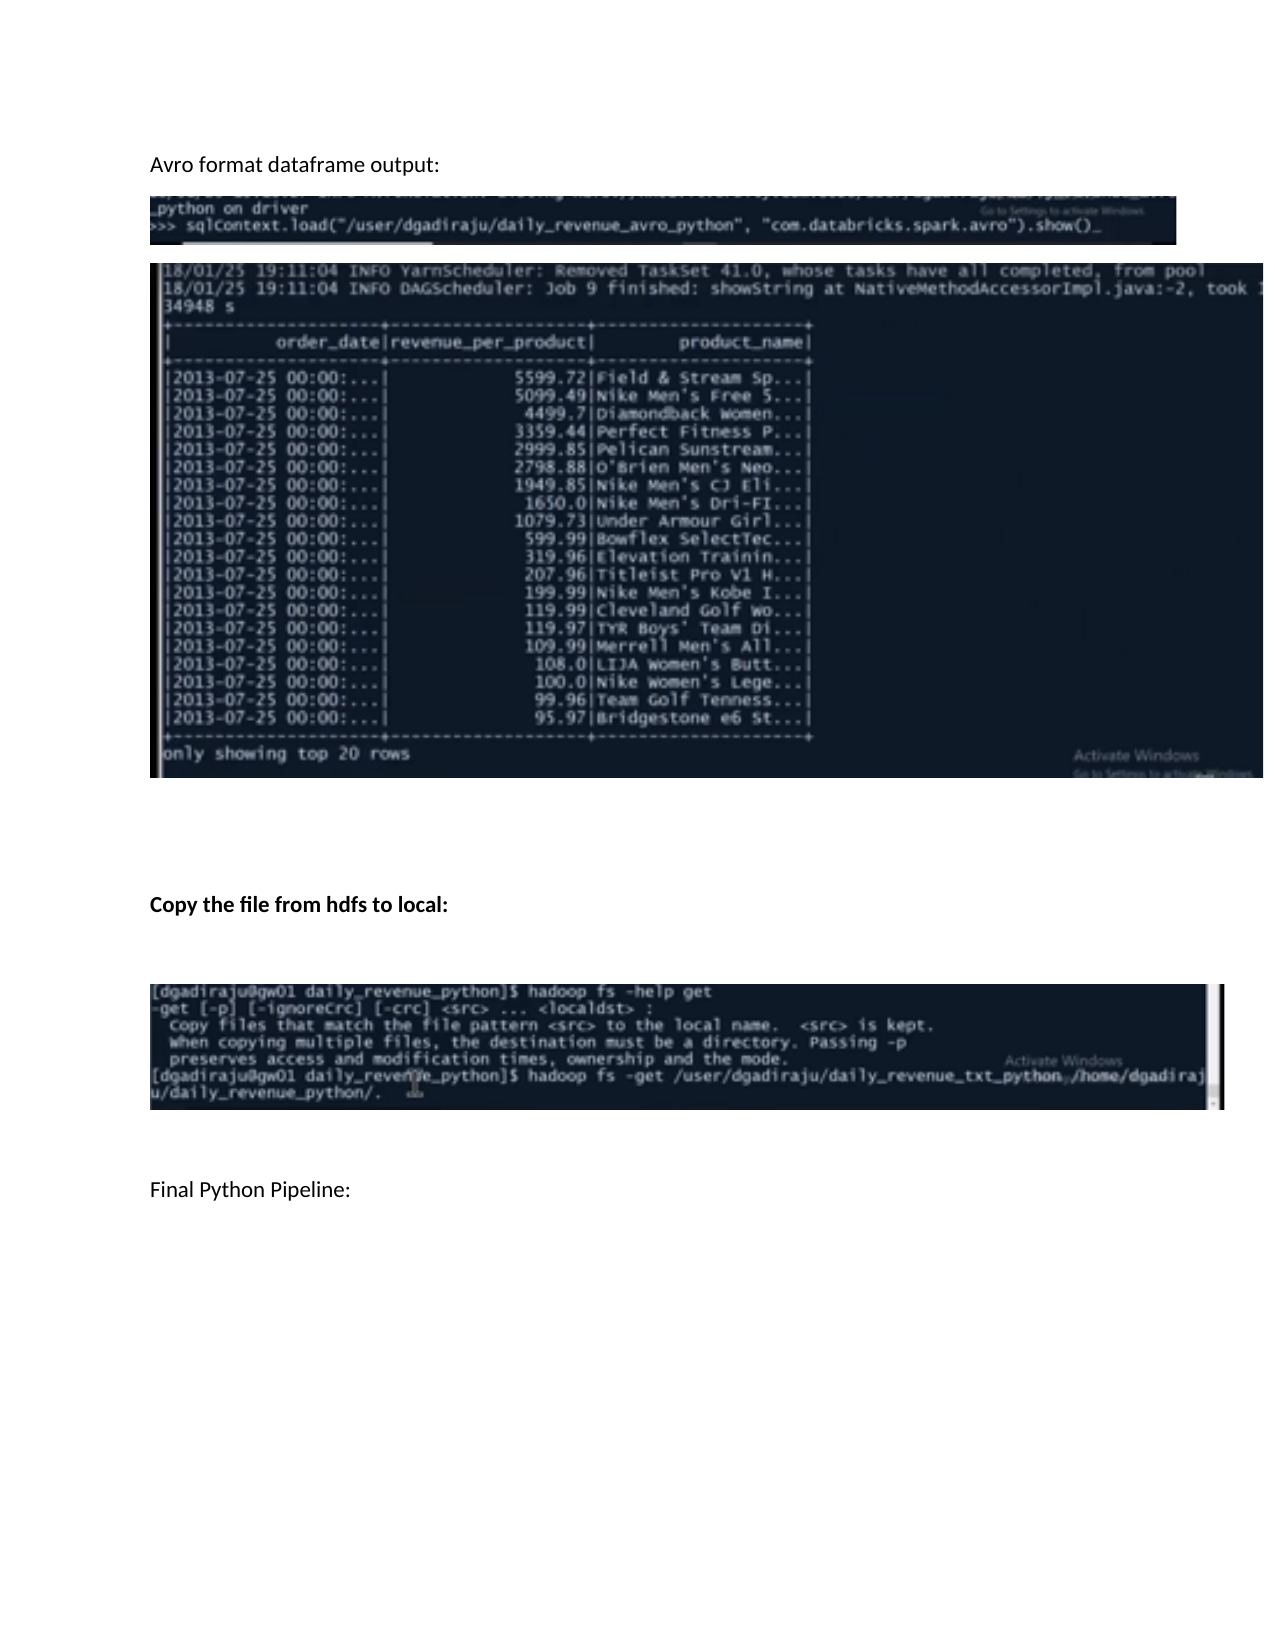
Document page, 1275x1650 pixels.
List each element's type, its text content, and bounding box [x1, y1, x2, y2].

text Avro format dataframe output: [150, 150, 1125, 178]
text Final Python Pipeline: [150, 1175, 1125, 1203]
picture [150, 263, 1264, 778]
picture [150, 984, 1225, 1110]
picture [150, 196, 1177, 245]
text Copy the file from hdfs to local: [150, 890, 1125, 918]
